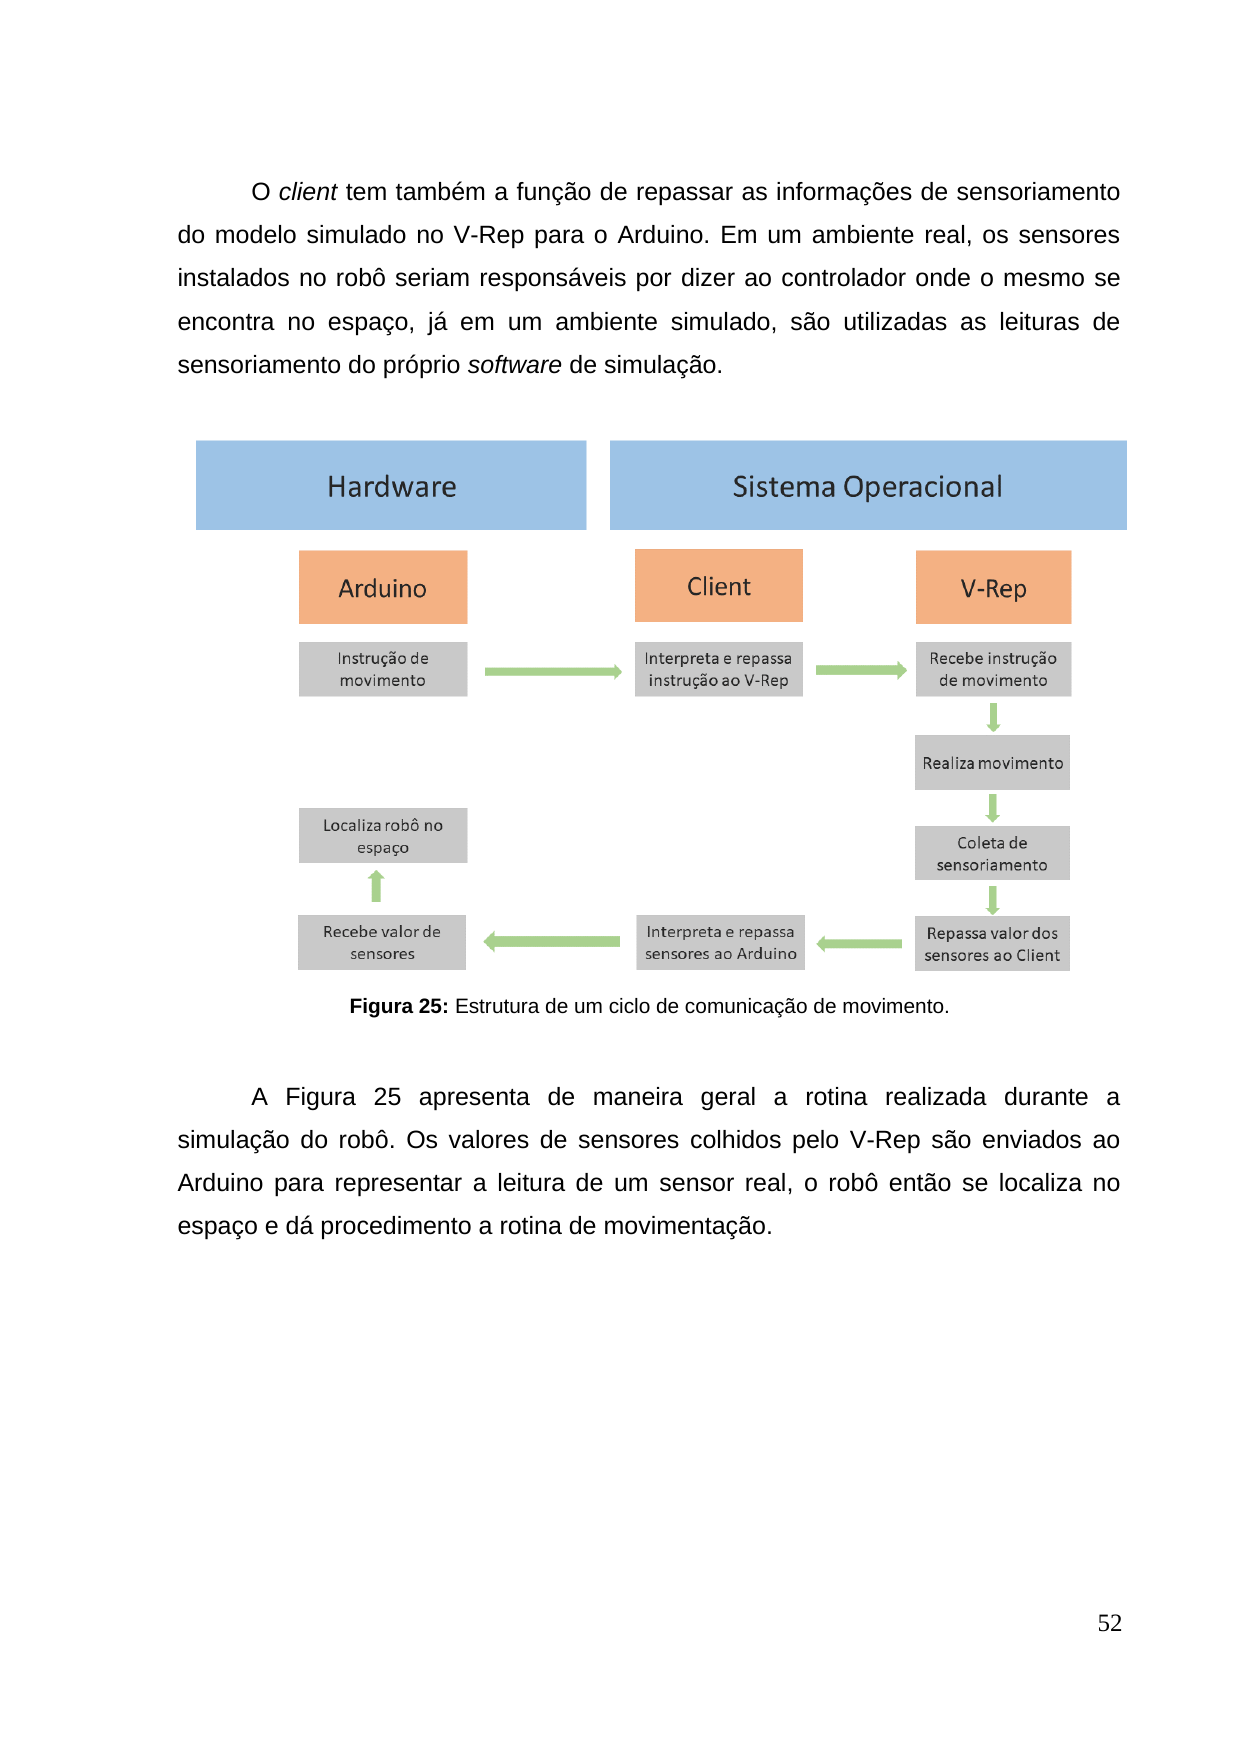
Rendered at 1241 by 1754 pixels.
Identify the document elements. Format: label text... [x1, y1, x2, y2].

text Figura 25: Estrutura de um ciclo de comunicação de movimento. [177, 994, 1122, 1018]
text O client tem também a função de repassar as informações de sensoriamento do modelo simulado no V-Rep para o Arduino. Em um ambiente real, os sensores instalados no robô seriam responsáveis por dizer ao controlador onde o mesmo se encontra no espaço, já em um ambiente simulado, são utilizadas as leituras de sensoriamento do próprio software de simulação. [177, 177, 1122, 378]
picture [177, 434, 1147, 981]
text A Figura 25 apresenta de maneira geral a rotina realizada durante a simulação do robô. Os valores de sensores colhidos pelo V-Rep são enviados ao Arduino para representar a leitura de um sensor real, o robô então se localiza no espaço e dá procedimento a rotina de movimentação. [177, 1082, 1122, 1240]
